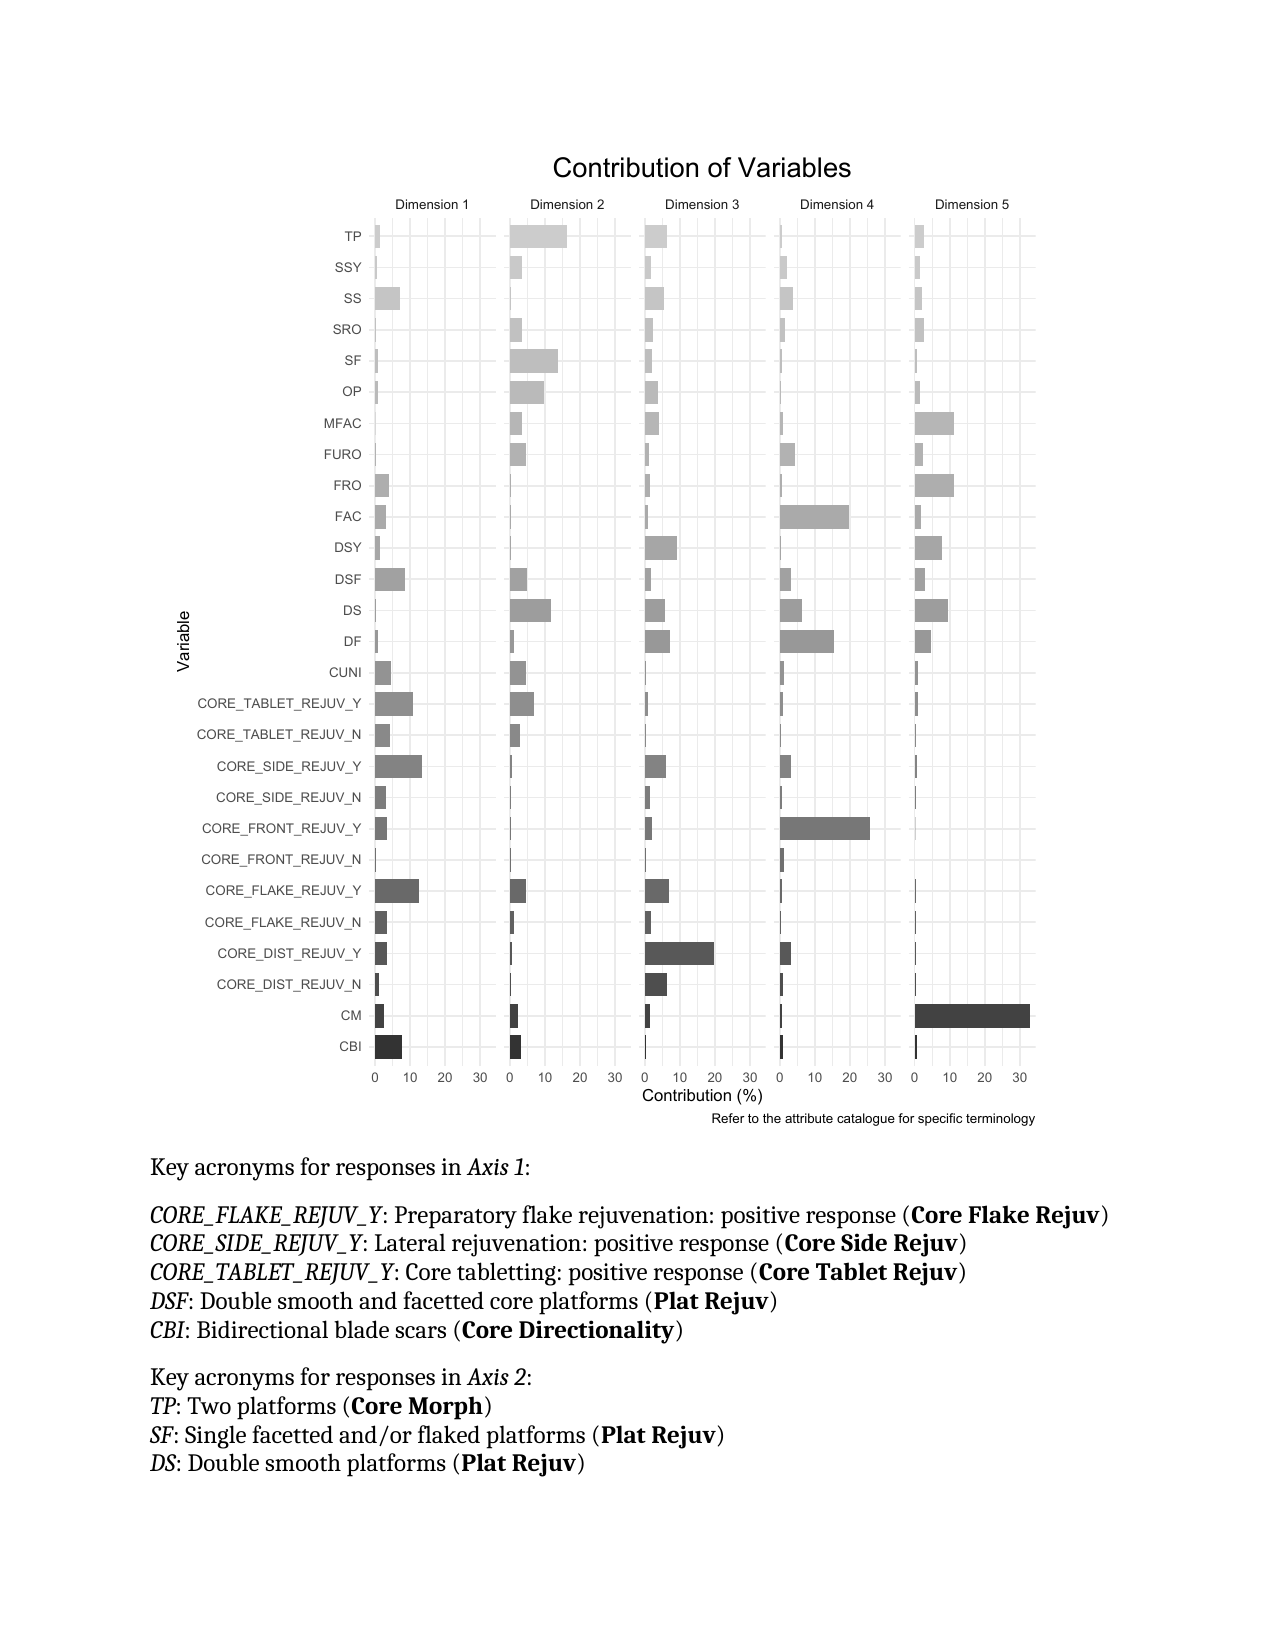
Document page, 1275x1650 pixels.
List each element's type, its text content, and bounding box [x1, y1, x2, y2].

text Key acronyms for responses in Axis 1: [150, 1153, 1125, 1182]
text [150, 1363, 1125, 1478]
text CORE_FLAKE_REJUV_Y: Preparatory flake rejuvenation: positive response (Core Flake Rejuv) CORE_SIDE_REJUV_Y: Lateral rejuvenation: positive response (Core Side Rejuv) CORE_TABLET_REJUV_Y: Core tabletting: positive response (Core Tablet Rejuv) DSF: Double smooth and facetted core platforms (Plat Rejuv) CBI: Bidirectional blade scars (Core Directionality) [150, 1201, 1125, 1344]
